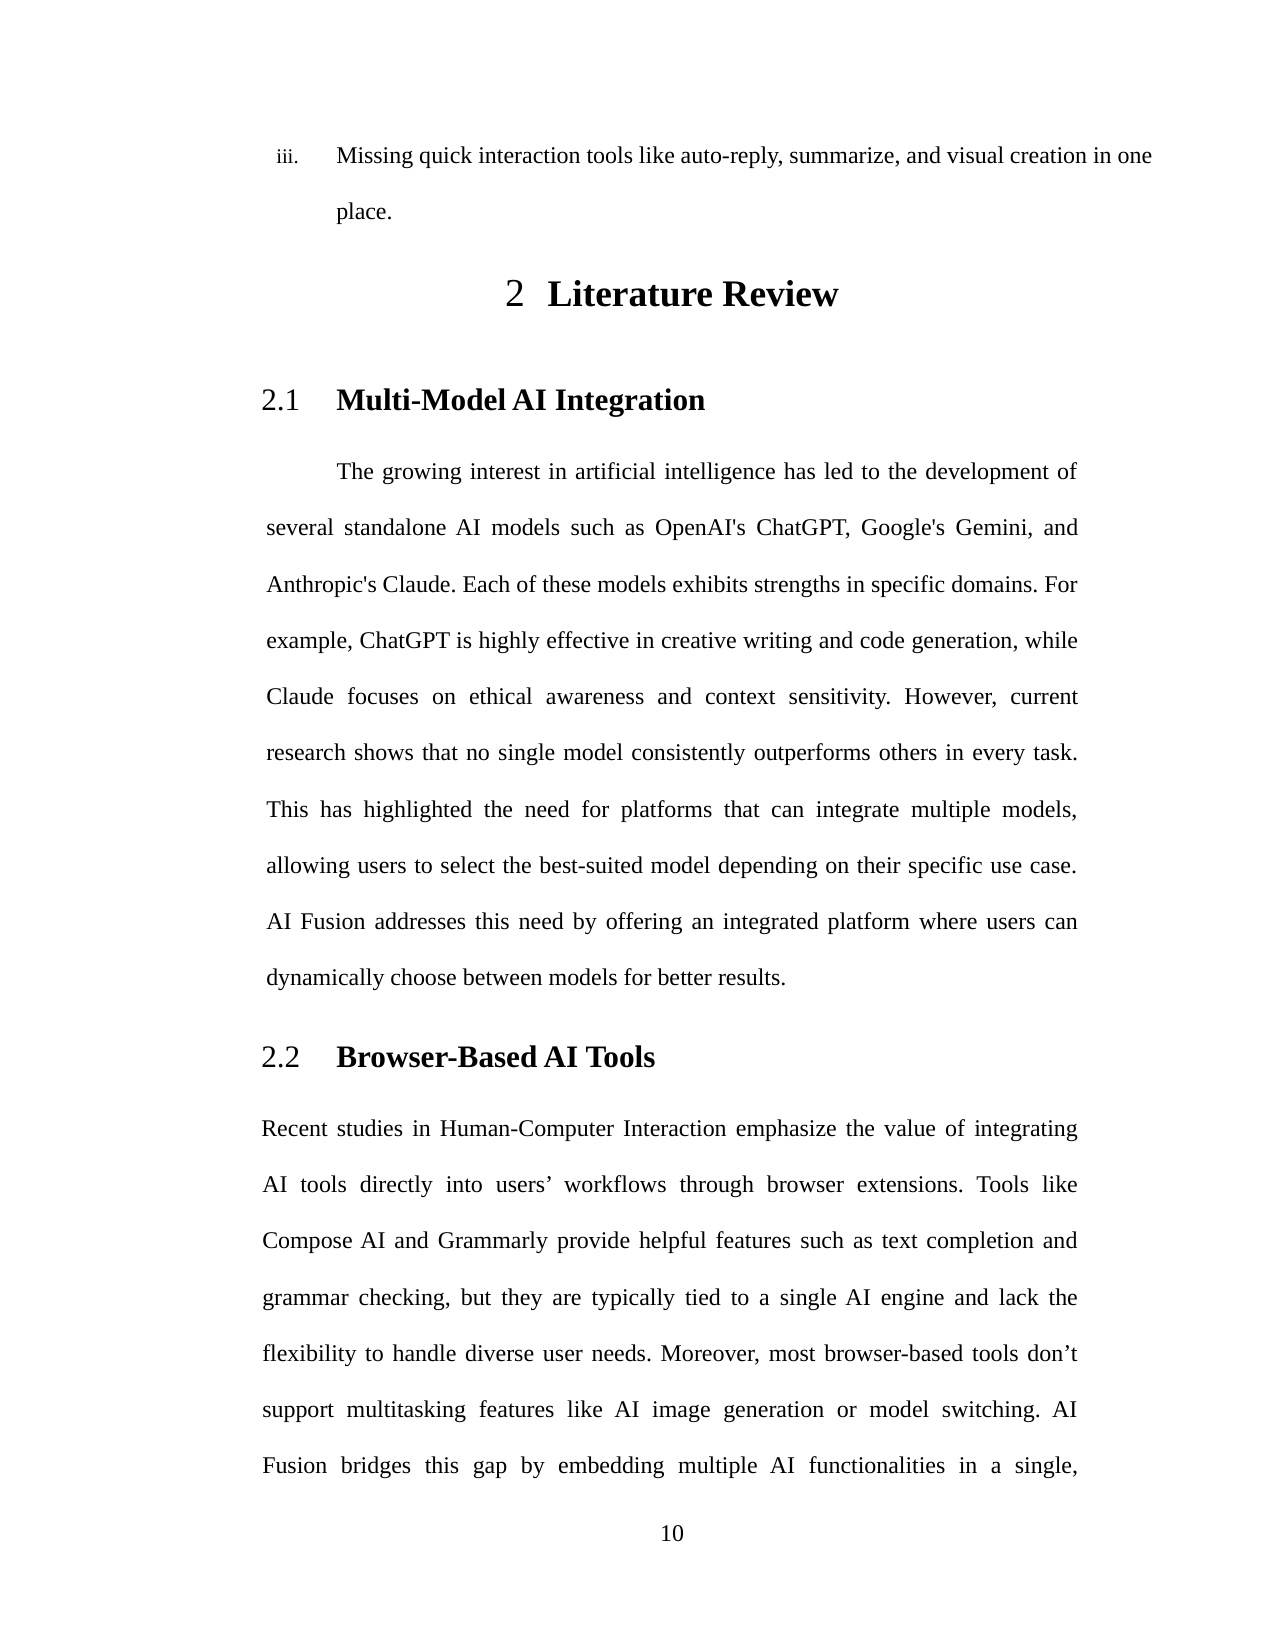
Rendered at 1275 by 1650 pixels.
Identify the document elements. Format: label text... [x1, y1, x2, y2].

text The growing interest in artificial intelligence has led to the development of several standalone AI models such as OpenAI's ChatGPT, Google's Gemini, and Anthropic's Claude. Each of these models exhibits strengths in specific domains. For example, ChatGPT is highly effective in creative writing and code generation, while Claude focuses on ethical awareness and context sensitivity. However, current research shows that no single model consistently outperforms others in every task. This has highlighted the need for platforms that can integrate multiple models, allowing users to select the best-suited model depending on their specific use case. AI Fusion addresses this need by offering an integrated platform where users can dynamically choose between models for better results. [266, 457, 1079, 991]
subtitle Literature Review [261, 270, 1083, 315]
subtitle Browser-Based AI Tools [261, 1038, 1155, 1074]
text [261, 1114, 1079, 1479]
list Missing quick interaction tools like auto-reply, summarize, and visual creation in one place. [298, 141, 1155, 224]
subtitle Multi-Model AI Integration [261, 381, 1155, 417]
